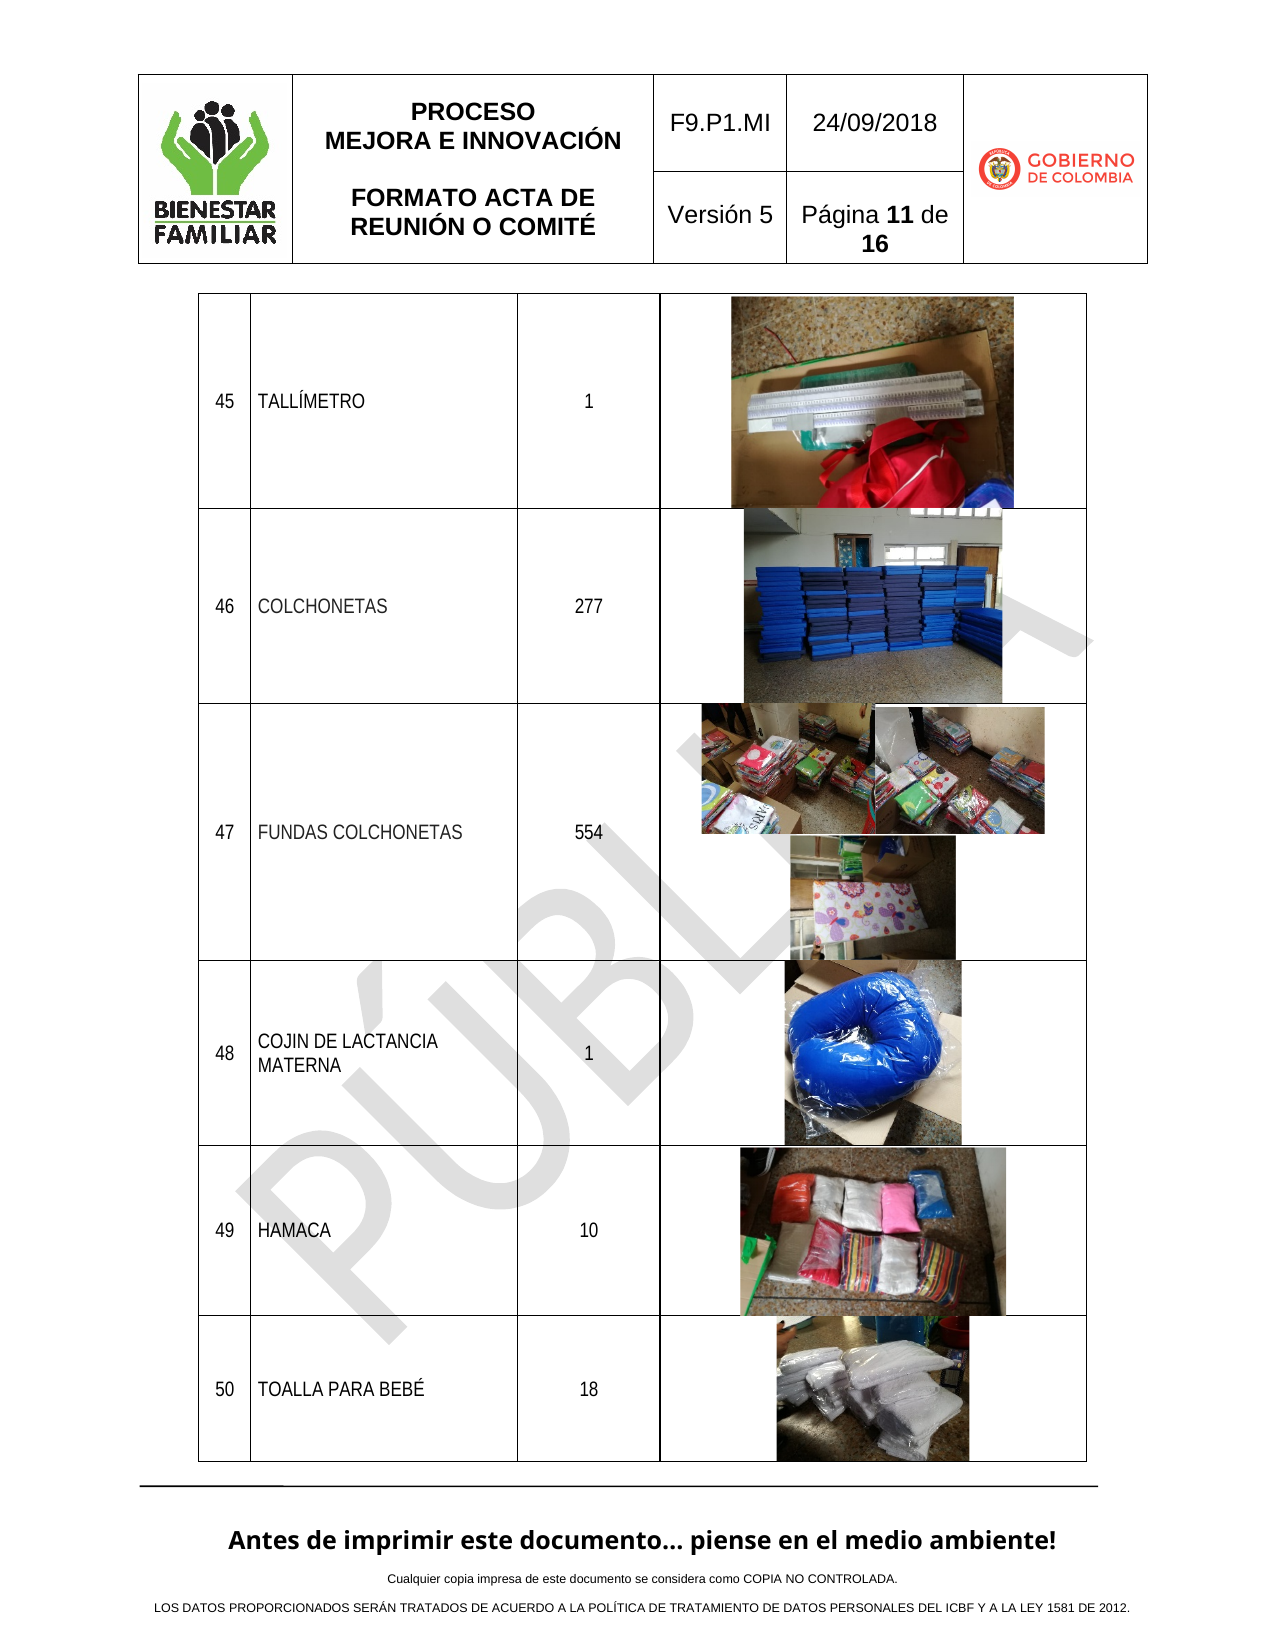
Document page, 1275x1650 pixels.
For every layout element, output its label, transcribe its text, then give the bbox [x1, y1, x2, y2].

picture [142, 83, 288, 258]
picture [791, 836, 955, 959]
table_cell 49 [199, 1146, 250, 1315]
table_cell COJIN DE LACTANCIA MATERNA [251, 961, 517, 1144]
table_cell [661, 961, 784, 1144]
table_cell 554 [518, 704, 659, 960]
picture [784, 960, 962, 1145]
picture [970, 141, 1141, 197]
table_cell COLCHONETAS [251, 509, 517, 702]
table_cell [661, 294, 1086, 508]
table_cell TALLÍMETRO [251, 294, 517, 508]
table_cell 45 [199, 294, 250, 508]
table_cell 1 [518, 961, 659, 1144]
table_cell 18 [518, 1316, 659, 1461]
table_cell FUNDAS COLCHONETAS [251, 704, 517, 960]
table_cell 50 [199, 1316, 250, 1461]
table_cell 277 [518, 509, 659, 702]
table_cell [661, 1316, 776, 1461]
table_cell 48 [199, 961, 250, 1144]
table_cell 46 [199, 509, 250, 702]
table_cell [970, 1316, 1086, 1461]
table_cell [661, 704, 1086, 960]
picture [741, 1148, 1007, 1461]
table_cell HAMACA [251, 1146, 517, 1315]
table_cell [661, 1146, 1086, 1315]
picture [701, 297, 1045, 834]
table_cell 47 [199, 704, 250, 960]
table_cell 10 [518, 1146, 659, 1315]
table_cell TOALLA PARA BEBÉ [251, 1316, 517, 1461]
table_cell [962, 961, 1086, 1144]
table_cell [1003, 509, 1086, 702]
table_cell [661, 509, 743, 702]
table_cell 1 [518, 294, 659, 508]
